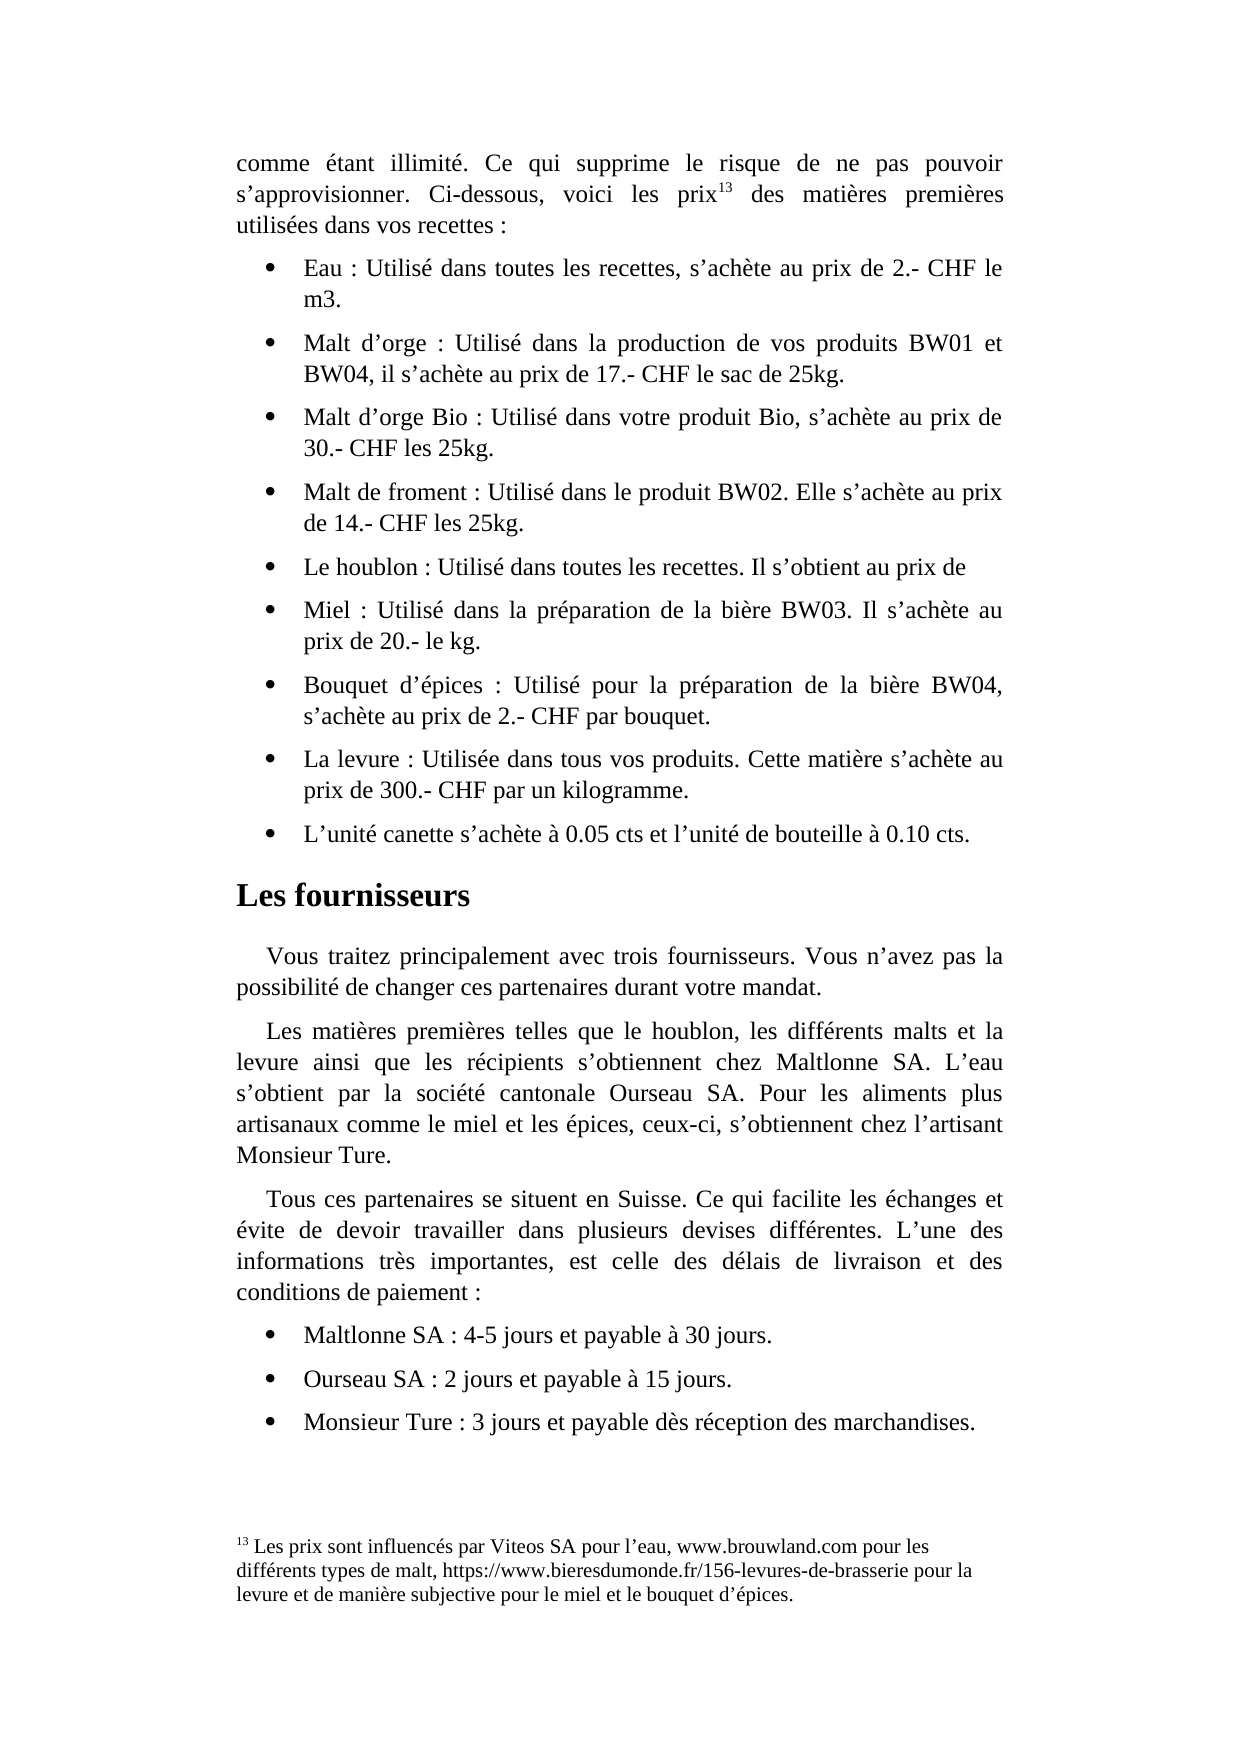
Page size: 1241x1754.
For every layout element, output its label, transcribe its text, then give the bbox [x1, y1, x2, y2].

list L’unité canette s’achète à 0.05 cts et l’unité de bouteille à 0.10 cts. [266, 819, 1004, 848]
list Miel : Utilisé dans la préparation de la bière BW03. Il s’achète au prix de 20.- le kg. [266, 595, 1004, 655]
list Malt d’orge : Utilisé dans la production de vos produits BW01 et BW04, il s’achète au prix de 17.- CHF le sac de 25kg. [266, 328, 1004, 388]
list Malt d’orge Bio : Utilisé dans votre produit Bio, s’achète au prix de 30.- CHF les 25kg. [266, 402, 1004, 462]
list Malt de froment : Utilisé dans le produit BW02. Elle s’achète au prix de 14.- CHF les 25kg. [266, 477, 1004, 537]
list Monsieur Ture : 3 jours et payable dès réception des marchandises. [266, 1407, 1004, 1436]
list Le houblon : Utilisé dans toutes les recettes. Il s’obtient au prix de [266, 552, 1004, 580]
list Ourseau SA : 2 jours et payable à 15 jours. [266, 1364, 1004, 1393]
text Vous traitez principalement avec trois fournisseurs. Vous n’avez pas la possibilité de changer ces partenaires durant votre mandat. [236, 941, 1004, 1001]
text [236, 148, 1004, 238]
text Tous ces partenaires se situent en Suisse. Ce qui facilite les échanges et évite de devoir travailler dans plusieurs devises différentes. L’une des informations très importantes, est celle des délais de livraison et des conditions de paiement : [236, 1184, 1004, 1306]
list La levure : Utilisée dans tous vos produits. Cette matière s’achète au prix de 300.- CHF par un kilogramme. [266, 744, 1004, 804]
list Eau : Utilisé dans toutes les recettes, s’achète au prix de 2.- CHF le m3. [266, 253, 1004, 313]
list Maltlonne SA : 4-5 jours et payable à 30 jours. [266, 1320, 1004, 1349]
list Bouquet d’épices : Utilisé pour la préparation de la bière BW04, s’achète au prix de 2.- CHF par bouquet. [266, 670, 1004, 729]
text Les matières premières telles que le houblon, les différents malts et la levure ainsi que les récipients s’obtiennent chez Maltlonne SA. L’eau s’obtient par la société cantonale Ourseau SA. Pour les aliments plus artisanaux comme le miel et les épices, ceux-ci, s’obtiennent chez l’artisant Monsieur Ture. [236, 1016, 1004, 1169]
text Les fournisseurs [236, 875, 1004, 913]
